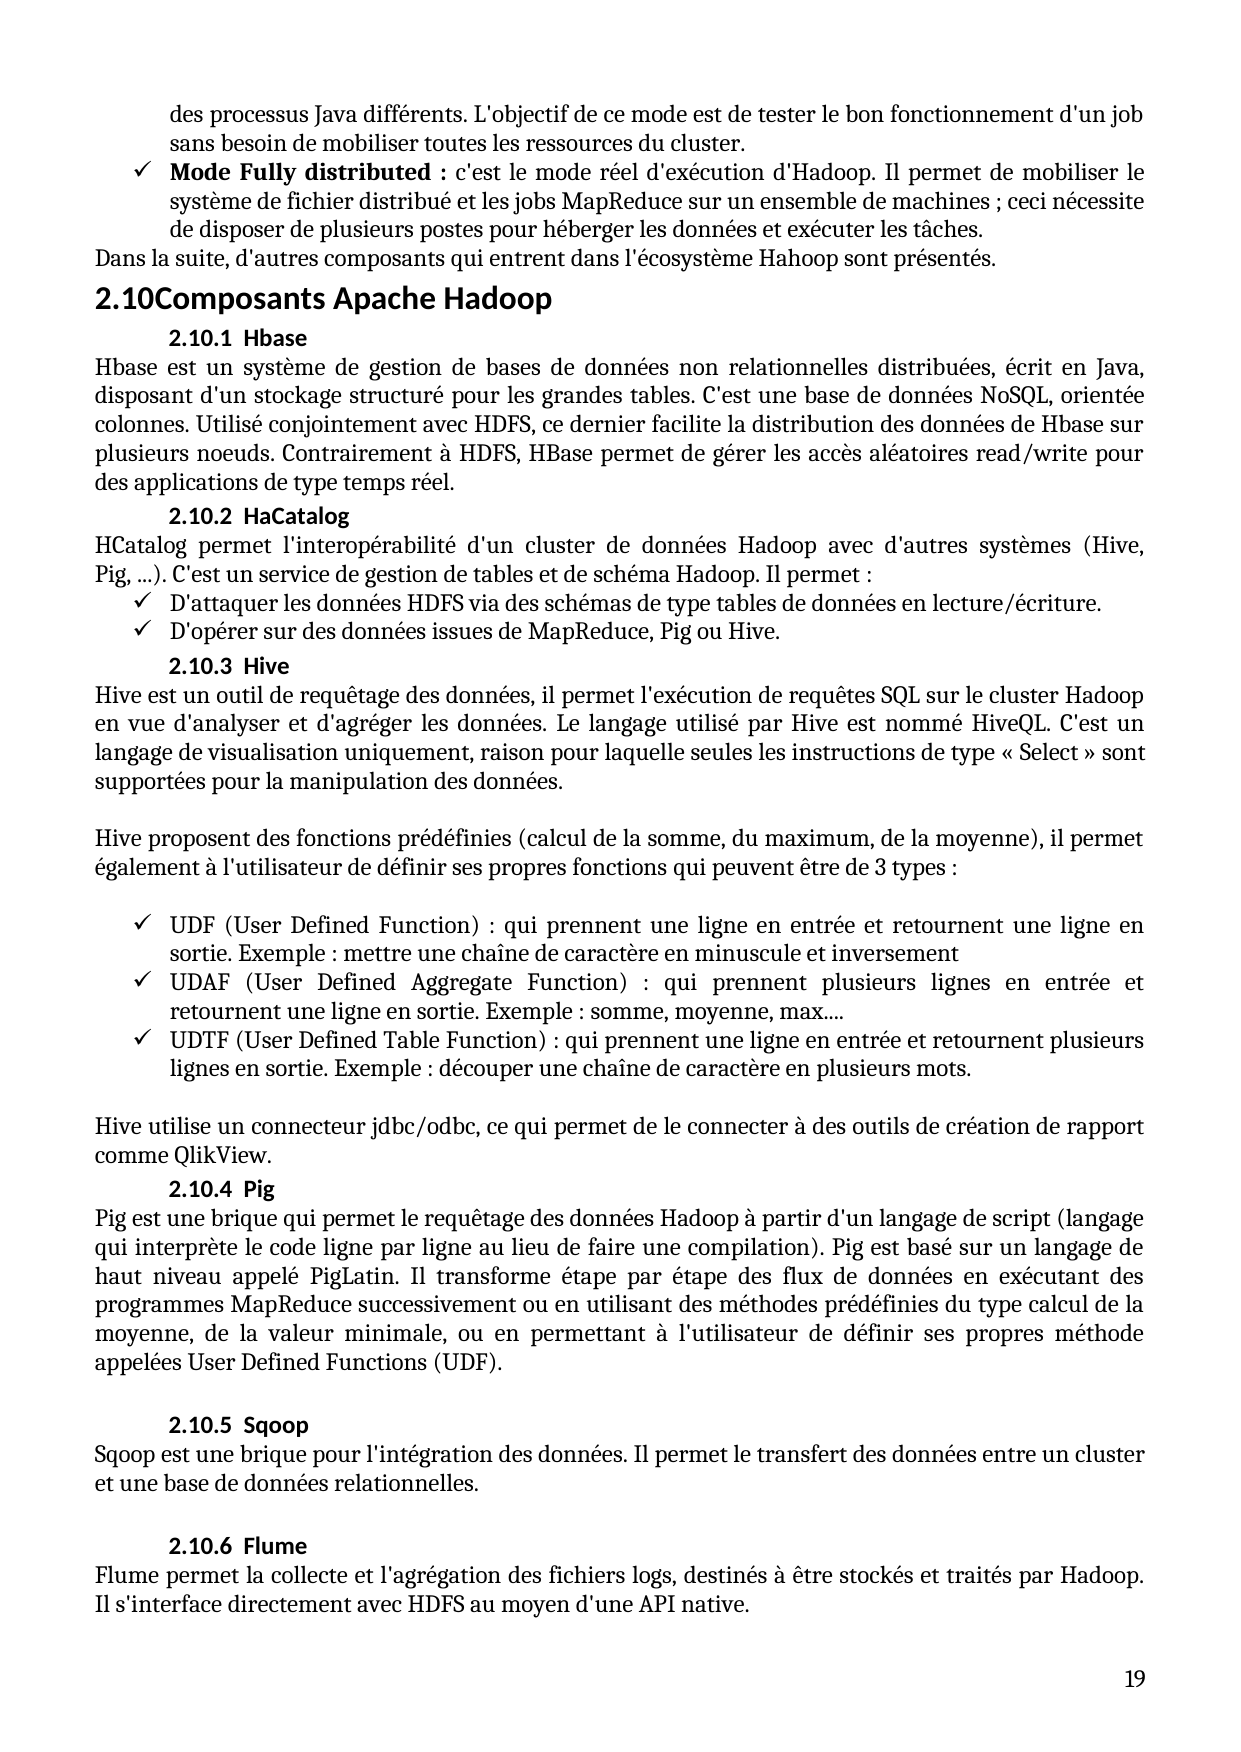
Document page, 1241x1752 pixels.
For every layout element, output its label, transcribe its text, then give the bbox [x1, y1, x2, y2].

text Hive proposent des fonctions prédéfinies (calcul de la somme, du maximum, de la moyenne), il permet également à l'utilisateur de définir ses propres fonctions qui peuvent être de 3 types : [94, 824, 1146, 882]
subtitle HaCatalog [168, 500, 1146, 531]
text Flume permet la collecte et l'agrégation des fichiers logs, destinés à être stockés et traités par Hadoop. Il s'interface directement avec HDFS au moyen d'une API native. [94, 1561, 1146, 1618]
text Pig est une brique qui permet le requêtage des données Hadoop à partir d'un langage de script (langage qui interprète le code ligne par ligne au lieu de faire une compilation). Pig est basé sur un langage de haut niveau appelé PigLatin. Il transforme étape par étape des flux de données en exécutant des programmes MapReduce successivement ou en utilisant des méthodes prédéfinies du type calcul de la moyenne, de la valeur minimale, ou en permettant à l'utilisateur de définir ses propres méthode appelées User Defined Functions (UDF). [94, 1204, 1146, 1377]
subtitle Hbase [168, 322, 1146, 352]
list UDTF (User Defined Table Function) : qui prennent une ligne en entrée et retournent plusieurs lignes en sortie. Exemple : découper une chaîne de caractère en plusieurs mots. [132, 1026, 1146, 1083]
list D'attaquer les données HDFS via des schémas de type tables de données en lecture/écriture. [132, 588, 1146, 617]
list UDAF (User Defined Aggregate Function) : qui prennent plusieurs lignes en entrée et retournent une ligne en sortie. Exemple : somme, moyenne, max.... [132, 968, 1146, 1026]
subtitle Flume [168, 1530, 1146, 1561]
subtitle Composants Apache Hadoop [94, 277, 1146, 318]
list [132, 100, 1146, 158]
text Hive utilise un connecteur jdbc/odbc, ce qui permet de le connecter à des outils de création de rapport comme QlikView. [94, 1112, 1146, 1169]
text Sqoop est une brique pour l'intégration des données. Il permet le transfert des données entre un cluster et une base de données relationnelles. [94, 1440, 1146, 1497]
list D'opérer sur des données issues de MapReduce, Pig ou Hive. [132, 617, 1146, 646]
subtitle Pig [168, 1173, 1146, 1204]
text Hbase est un système de gestion de bases de données non relationnelles distribuées, écrit en Java, disposant d'un stockage structuré pour les grandes tables. C'est une base de données NoSQL, orientée colonnes. Utilisé conjointement avec HDFS, ce dernier facilite la distribution des données de Hbase sur plusieurs noeuds. Contrairement à HDFS, HBase permet de gérer les accès aléatoires read/write pour des applications de type temps réel. [94, 352, 1146, 496]
list Mode Fully distributed : c'est le mode réel d'exécution d'Hadoop. Il permet de mobiliser le système de fichier distribué et les jobs MapReduce sur un ensemble de machines ; ceci nécessite de disposer de plusieurs postes pour héberger les données et exécuter les tâches. [132, 158, 1146, 244]
subtitle Hive [168, 650, 1146, 681]
subtitle Sqoop [168, 1409, 1146, 1440]
text Hive est un outil de requêtage des données, il permet l'exécution de requêtes SQL sur le cluster Hadoop en vue d'analyser et d'agréger les données. Le langage utilisé par Hive est nommé HiveQL. C'est un langage de visualisation uniquement, raison pour laquelle seules les instructions de type « Select » sont supportées pour la manipulation des données. [94, 681, 1146, 796]
text Dans la suite, d'autres composants qui entrent dans l'écosystème Hahoop sont présentés. [94, 244, 1146, 273]
text HCatalog permet l'interopérabilité d'un cluster de données Hadoop avec d'autres systèmes (Hive, Pig, ...). C'est un service de gestion de tables et de schéma Hadoop. Il permet : [94, 531, 1146, 588]
list UDF (User Defined Function) : qui prennent une ligne en entrée et retournent une ligne en sortie. Exemple : mettre une chaîne de caractère en minuscule et inversement [132, 911, 1146, 968]
